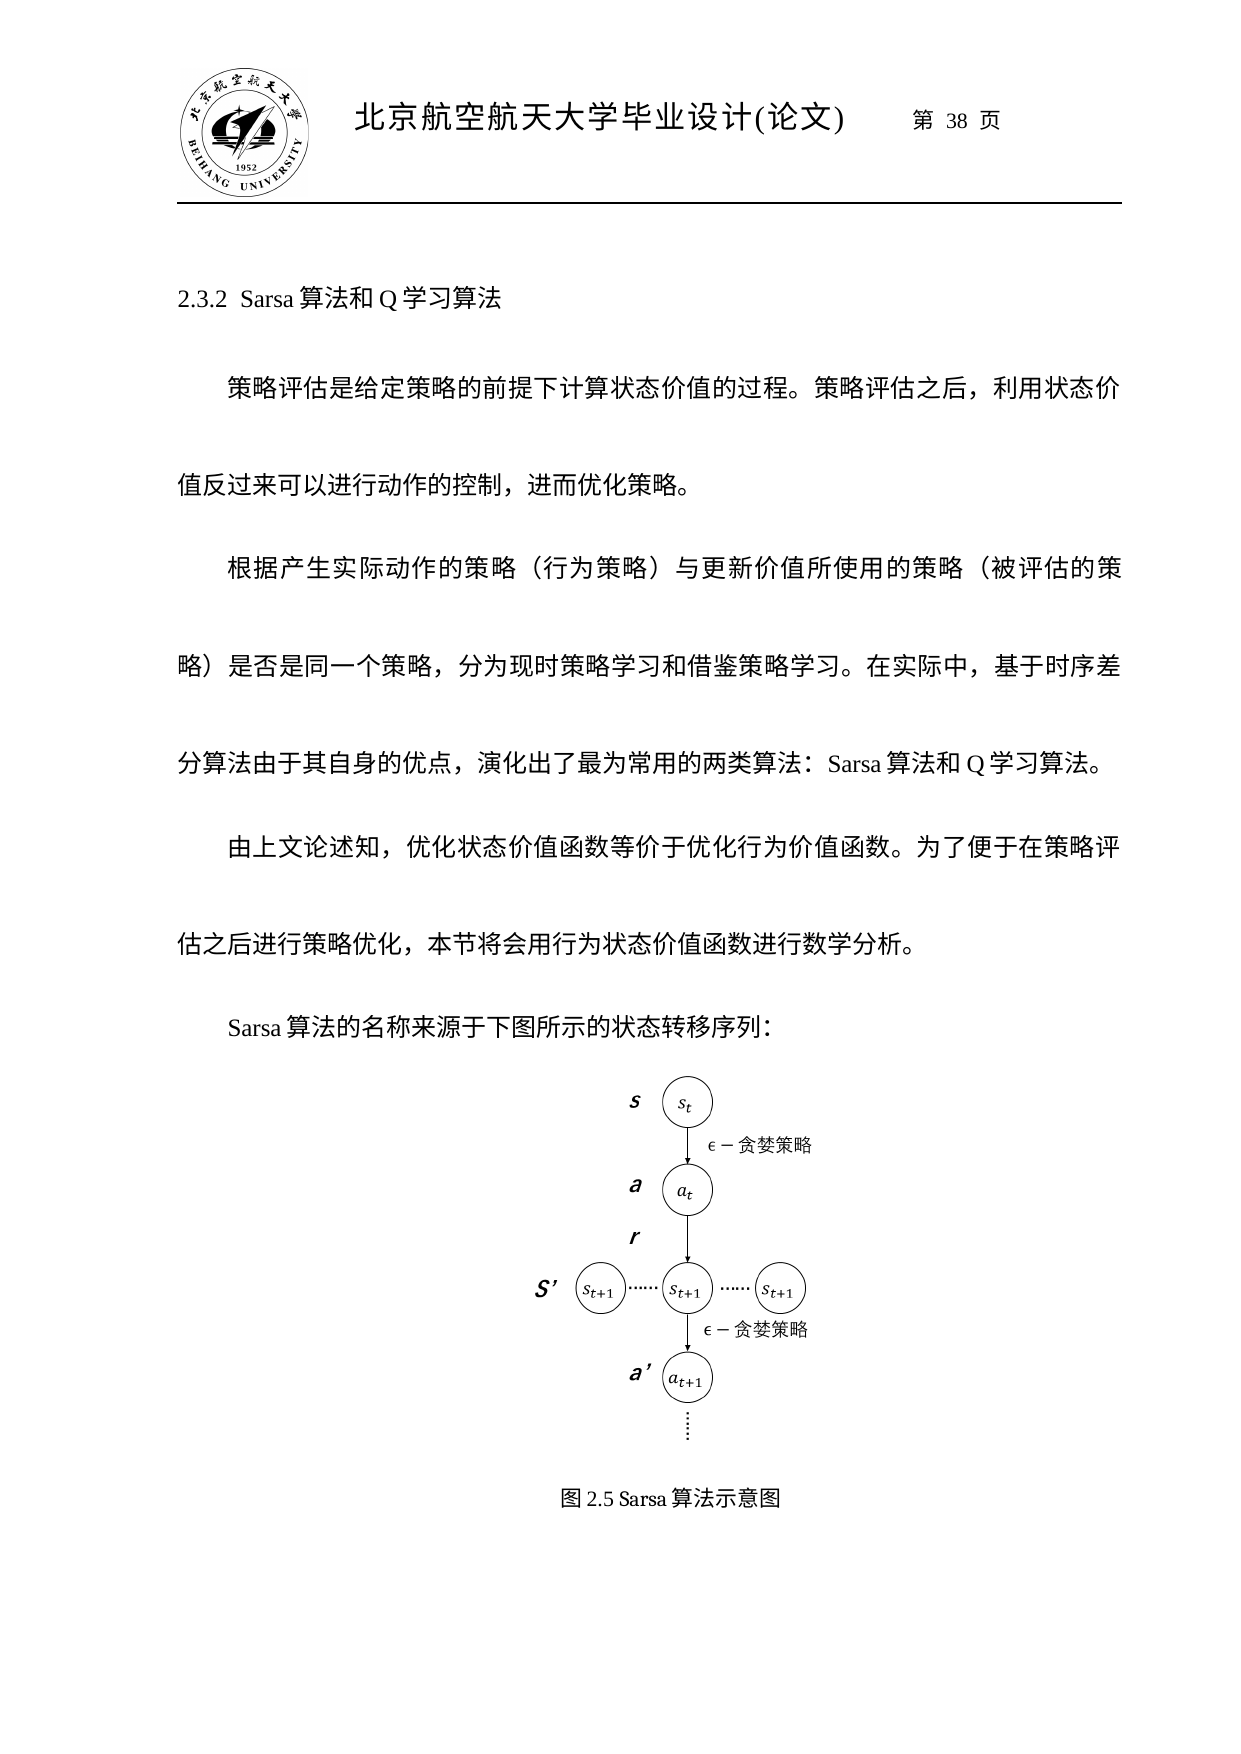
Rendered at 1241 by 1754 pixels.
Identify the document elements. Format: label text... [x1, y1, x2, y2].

text 由上文论述知，优化状态价值函数等价于优化行为价值函数。为了便于在策略评估之后进行策略优化，本节将会用行为状态价值函数进行数学分析。 [177, 813, 1122, 975]
text Sarsa算法的名称来源于下图所示的状态转移序列： [177, 993, 1122, 1058]
subtitle 2.3.2 Sarsa算法和Q学习算法 [177, 264, 1122, 329]
text 图2.5 Sarsa算法示意图 [177, 1481, 1122, 1513]
text 策略评估是给定策略的前提下计算状态价值的过程。策略评估之后，利用状态价值反过来可以进行动作的控制，进而优化策略。 [177, 354, 1122, 516]
text 根据产生实际动作的策略（行为策略）与更新价值所使用的策略（被评估的策略）是否是同一个策略，分为现时策略学习和借鉴策略学习。在实际中，基于时序差分算法由于其自身的优点，演化出了最为常用的两类算法：Sarsa算法和Q学习算法。 [177, 534, 1122, 794]
picture [518, 1076, 831, 1458]
picture [180, 68, 309, 197]
